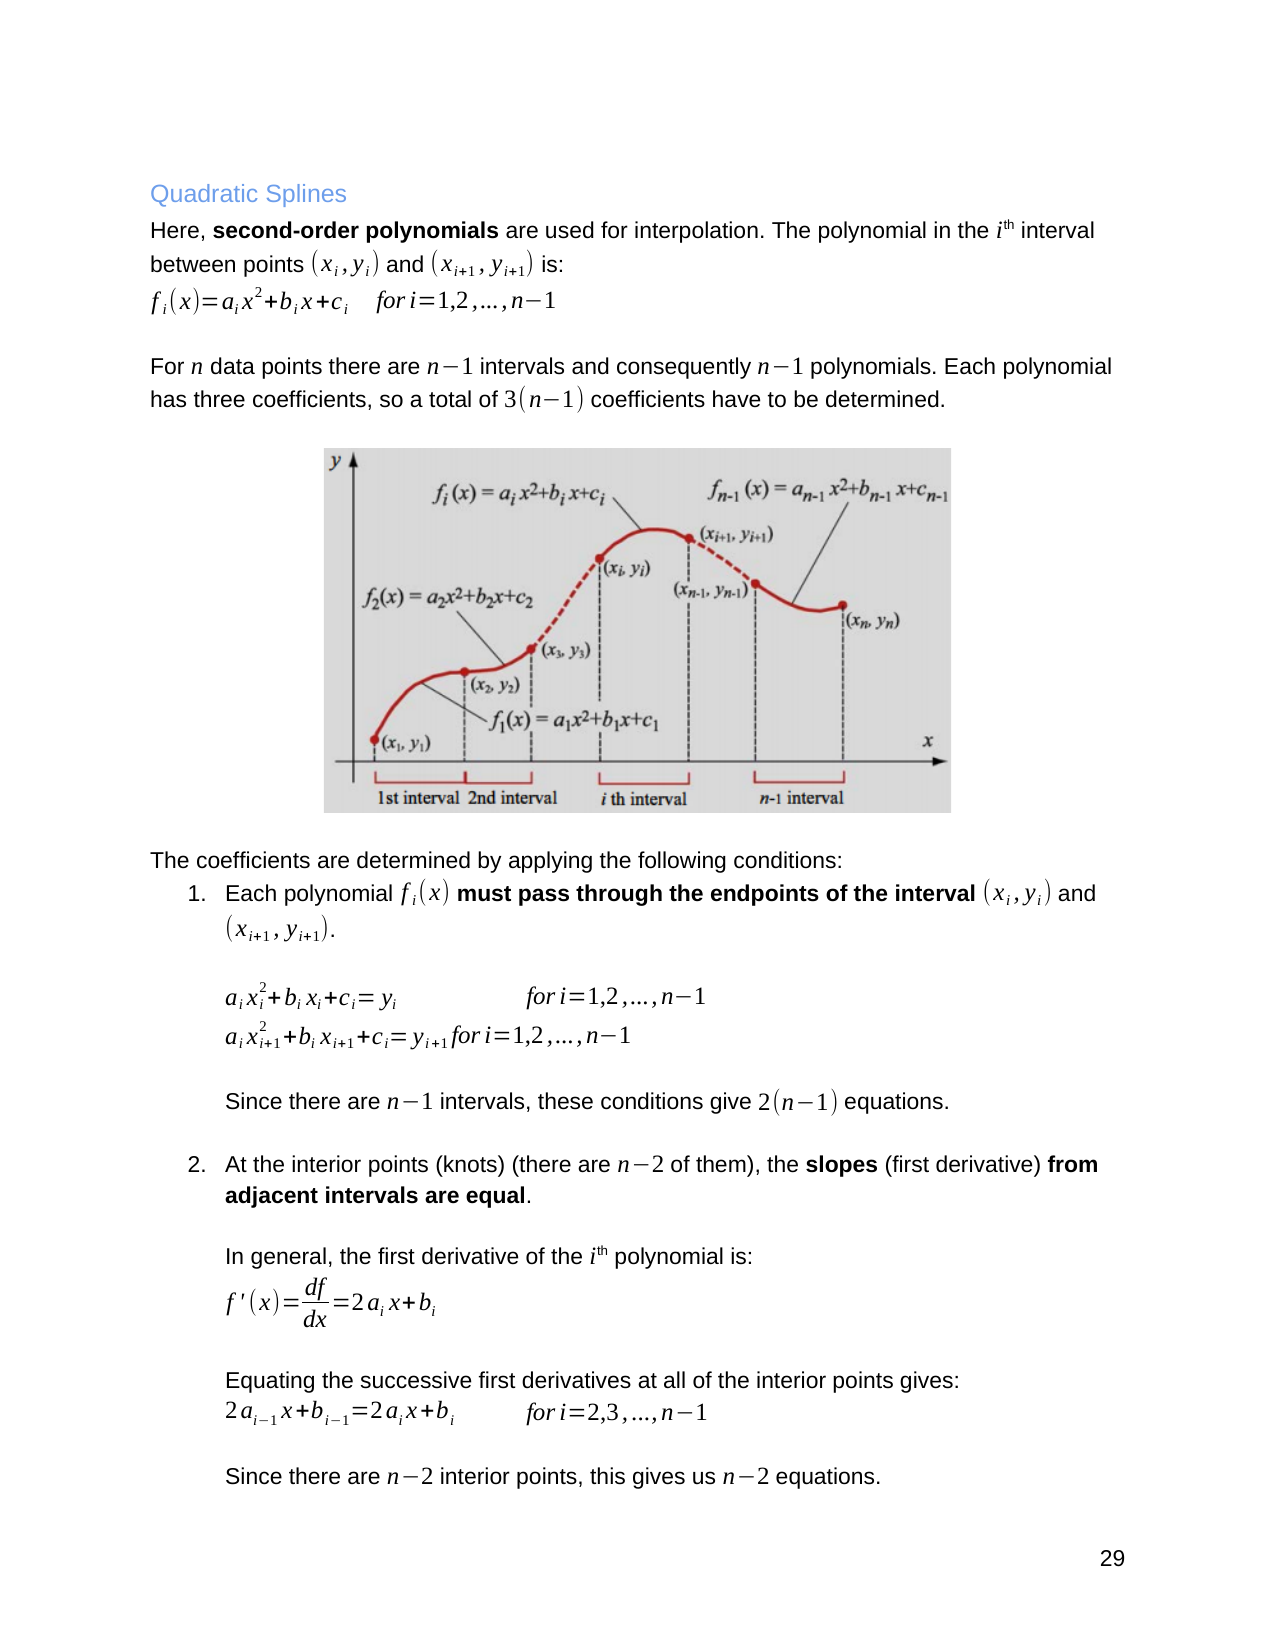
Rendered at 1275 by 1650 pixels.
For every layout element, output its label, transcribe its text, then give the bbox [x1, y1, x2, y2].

list At the interior points (knots) (there are of them), the slopes (first derivative) from adjacent intervals are equal. In general, the first derivative of the th polynomial is: Equating the successive first derivatives at all of the interior points gives: Since there are interior points, this gives us equations. [187, 1151, 1125, 1490]
text Here, second-order polynomials are used for interpolation. The polynomial in the th interval between points and is: [150, 216, 1125, 280]
subtitle Quadratic Splines [150, 179, 1125, 208]
text The coefficients are determined by applying the following conditions: [150, 847, 1125, 873]
text For data points there are intervals and consequently polynomials. Each polynomial has three coefficients, so a total of coefficients have to be determined. [150, 352, 1125, 414]
picture [323, 448, 952, 813]
list Each polynomial must pass through the endpoints of the interval and . Since there are intervals, these conditions give equations. [187, 877, 1125, 1147]
